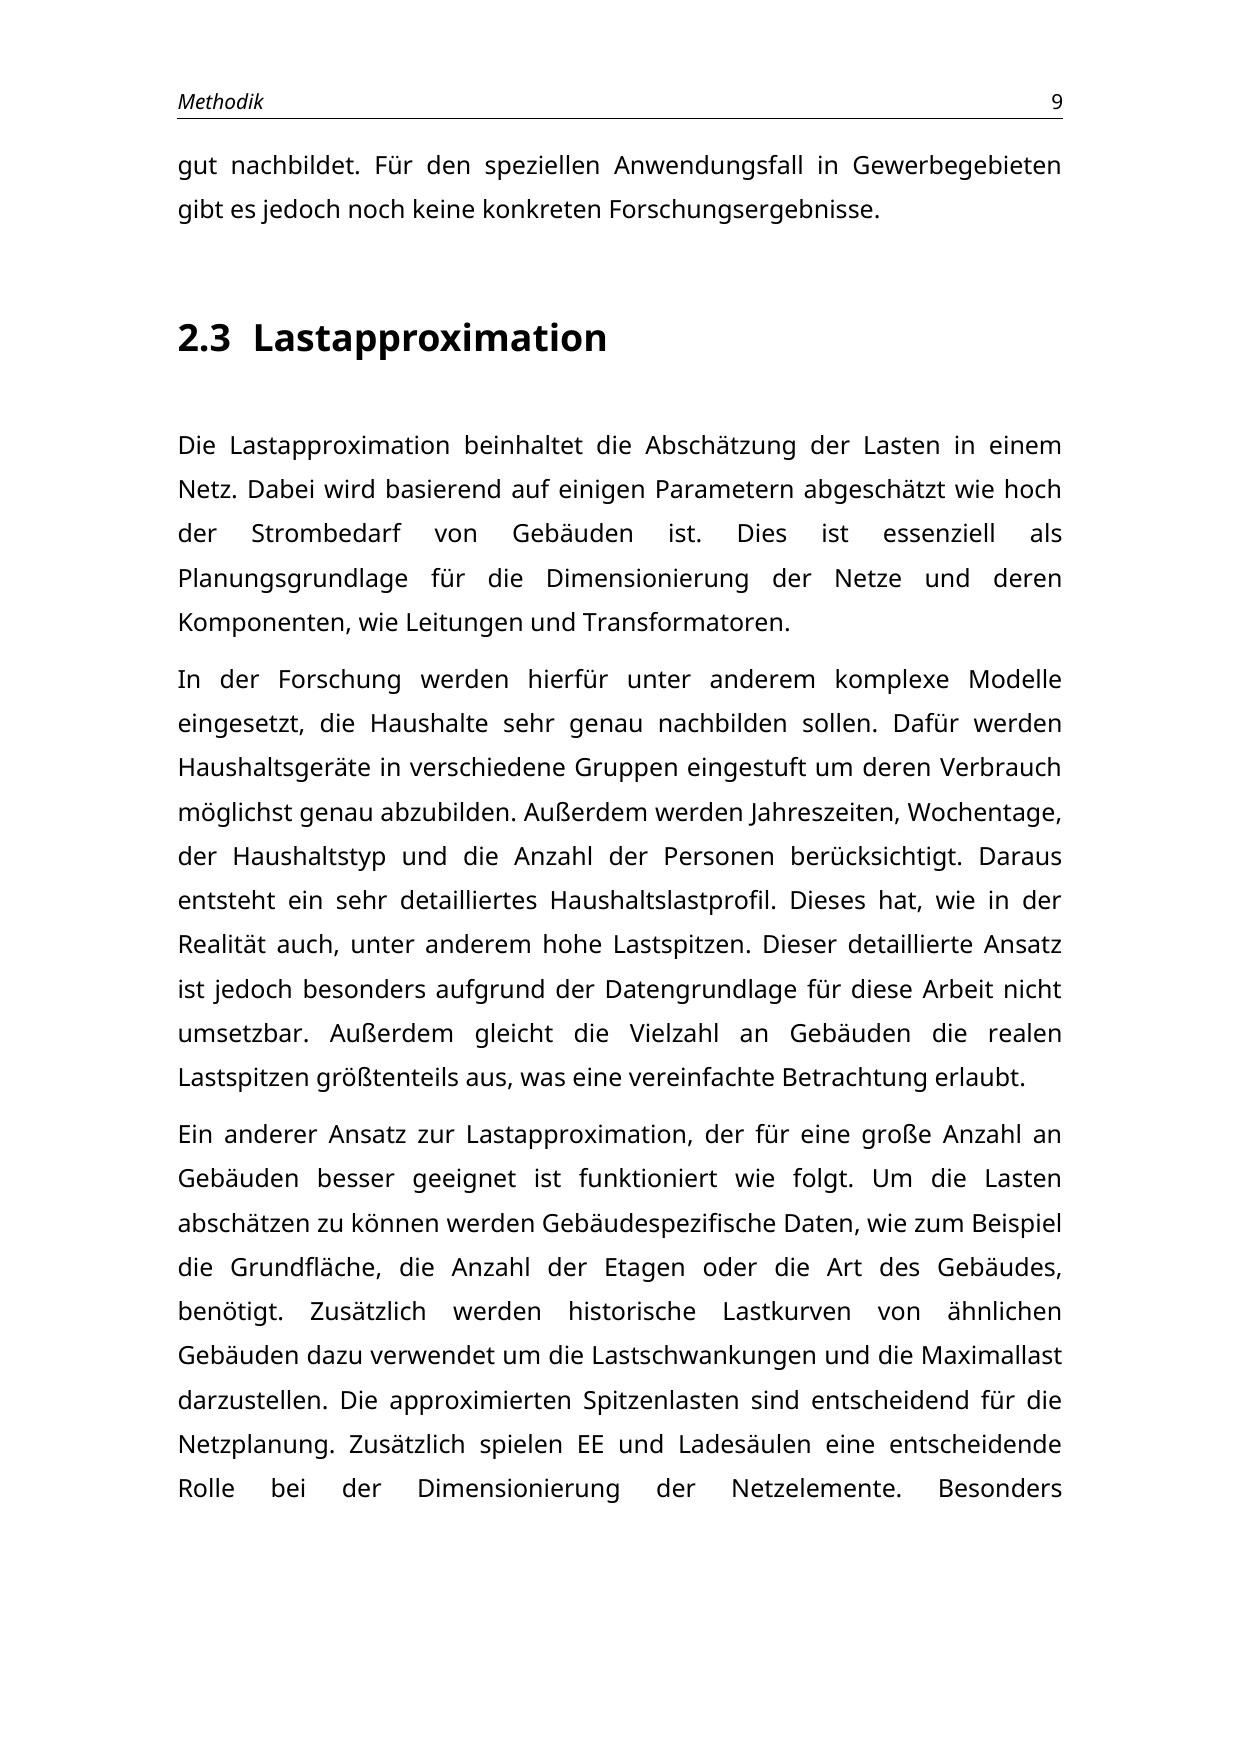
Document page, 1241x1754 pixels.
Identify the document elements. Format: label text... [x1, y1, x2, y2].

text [177, 148, 1063, 226]
text In der Forschung werden hierfür unter anderem komplexe Modelle eingesetzt, die Haushalte sehr genau nachbilden sollen. Dafür werden Haushaltsgeräte in verschiedene Gruppen eingestuft um deren Verbrauch möglichst genau abzubilden. Außerdem werden Jahreszeiten, Wochentage, der Haushaltstyp und die Anzahl der Personen berücksichtigt. Daraus entsteht ein sehr detailliertes Haushaltslastprofil. Dieses hat, wie in der Realität auch, unter anderem hohe Lastspitzen. Dieser detaillierte Ansatz ist jedoch besonders aufgrund der Datengrundlage für diese Arbeit nicht umsetzbar. Außerdem gleicht die Vielzahl an Gebäuden die realen Lastspitzen größtenteils aus, was eine vereinfachte Betrachtung erlaubt. [177, 661, 1063, 1094]
subtitle Lastapproximation [177, 311, 1063, 362]
text Die Lastapproximation beinhaltet die Abschätzung der Lasten in einem Netz. Dabei wird basierend auf einigen Parametern abgeschätzt wie hoch der Strombedarf von Gebäuden ist. Dies ist essenziell als Planungsgrundlage für die Dimensionierung der Netze und deren Komponenten, wie Leitungen und Transformatoren. [177, 428, 1063, 639]
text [177, 1117, 1063, 1505]
